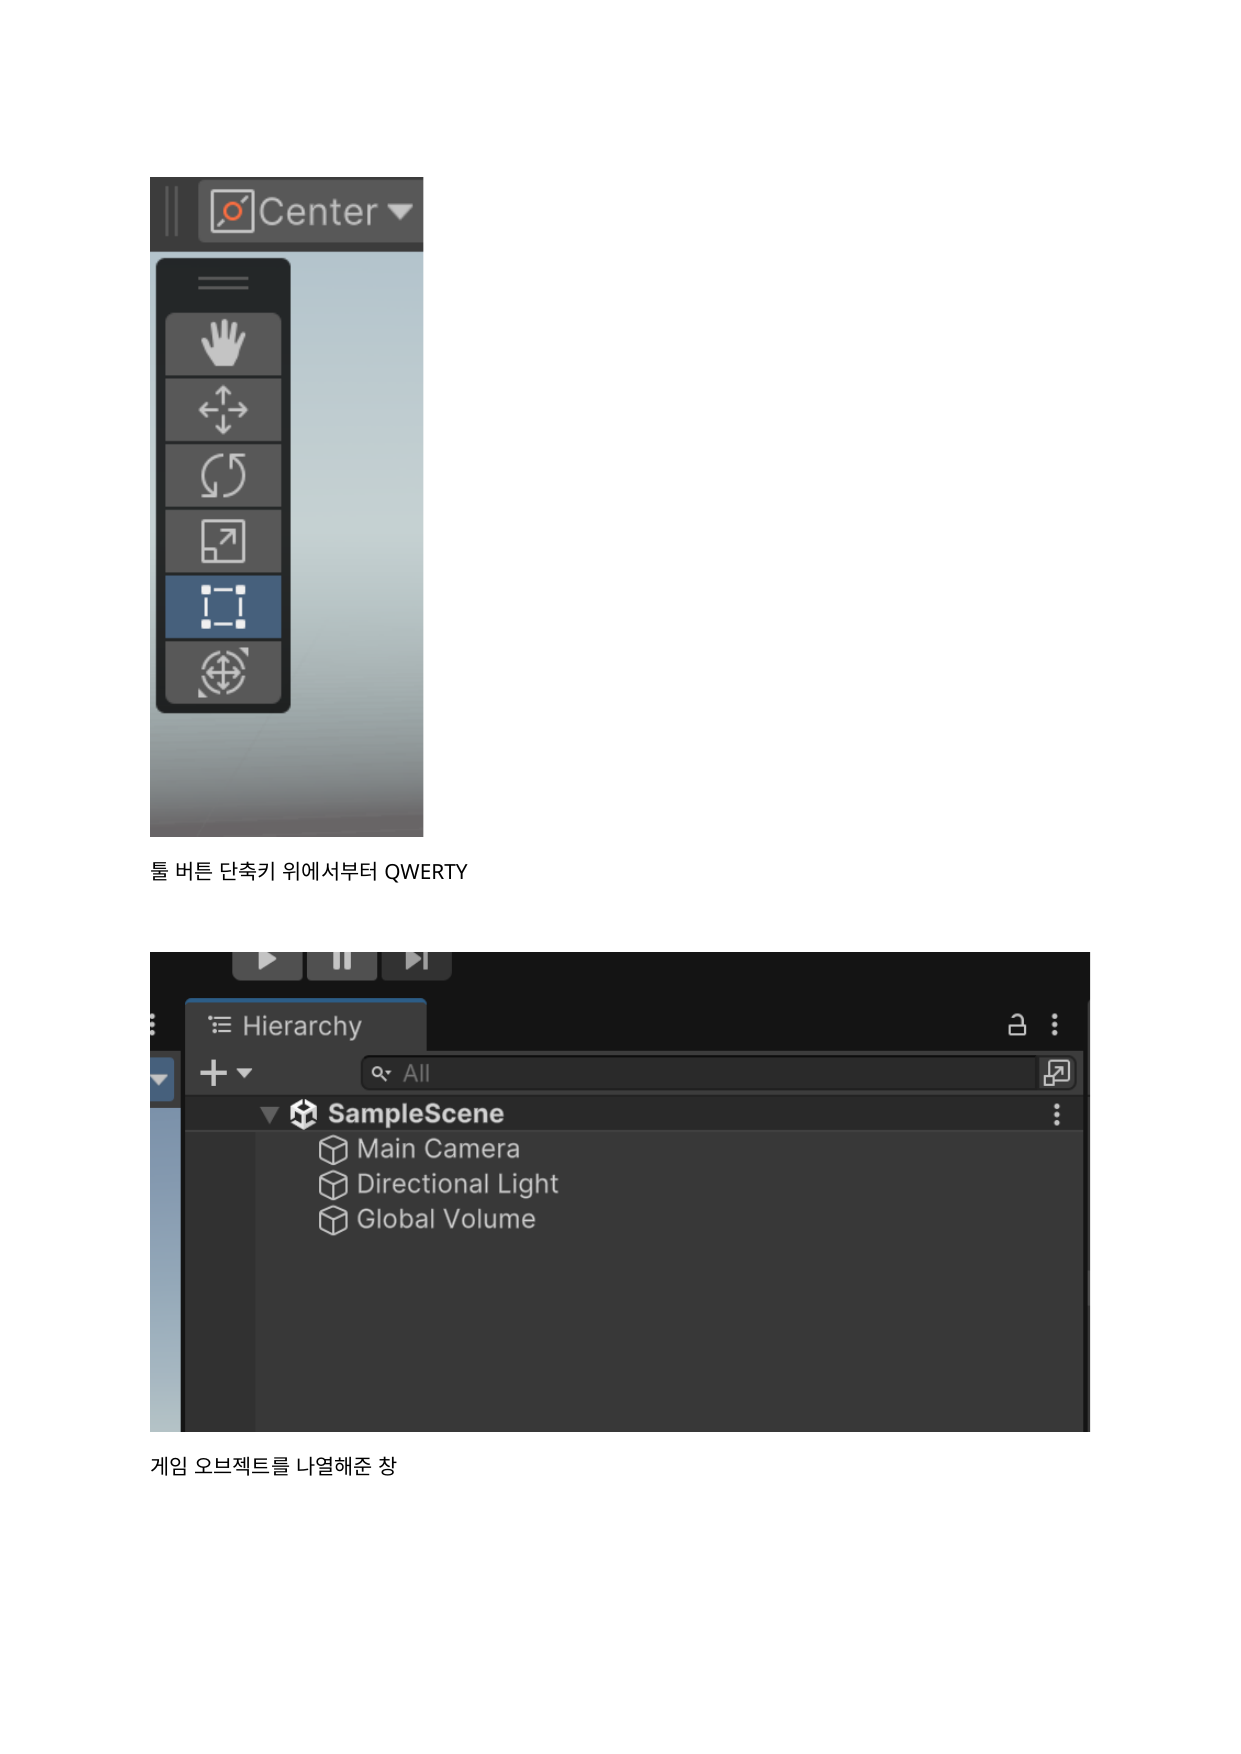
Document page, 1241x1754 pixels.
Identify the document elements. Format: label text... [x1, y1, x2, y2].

text 게임 오브젝트를 나열해준 창 [150, 1450, 1090, 1481]
picture [150, 952, 1091, 1432]
text 툴 버튼 단축키 위에서부터 QWERTY [150, 856, 1090, 886]
picture [150, 177, 424, 837]
